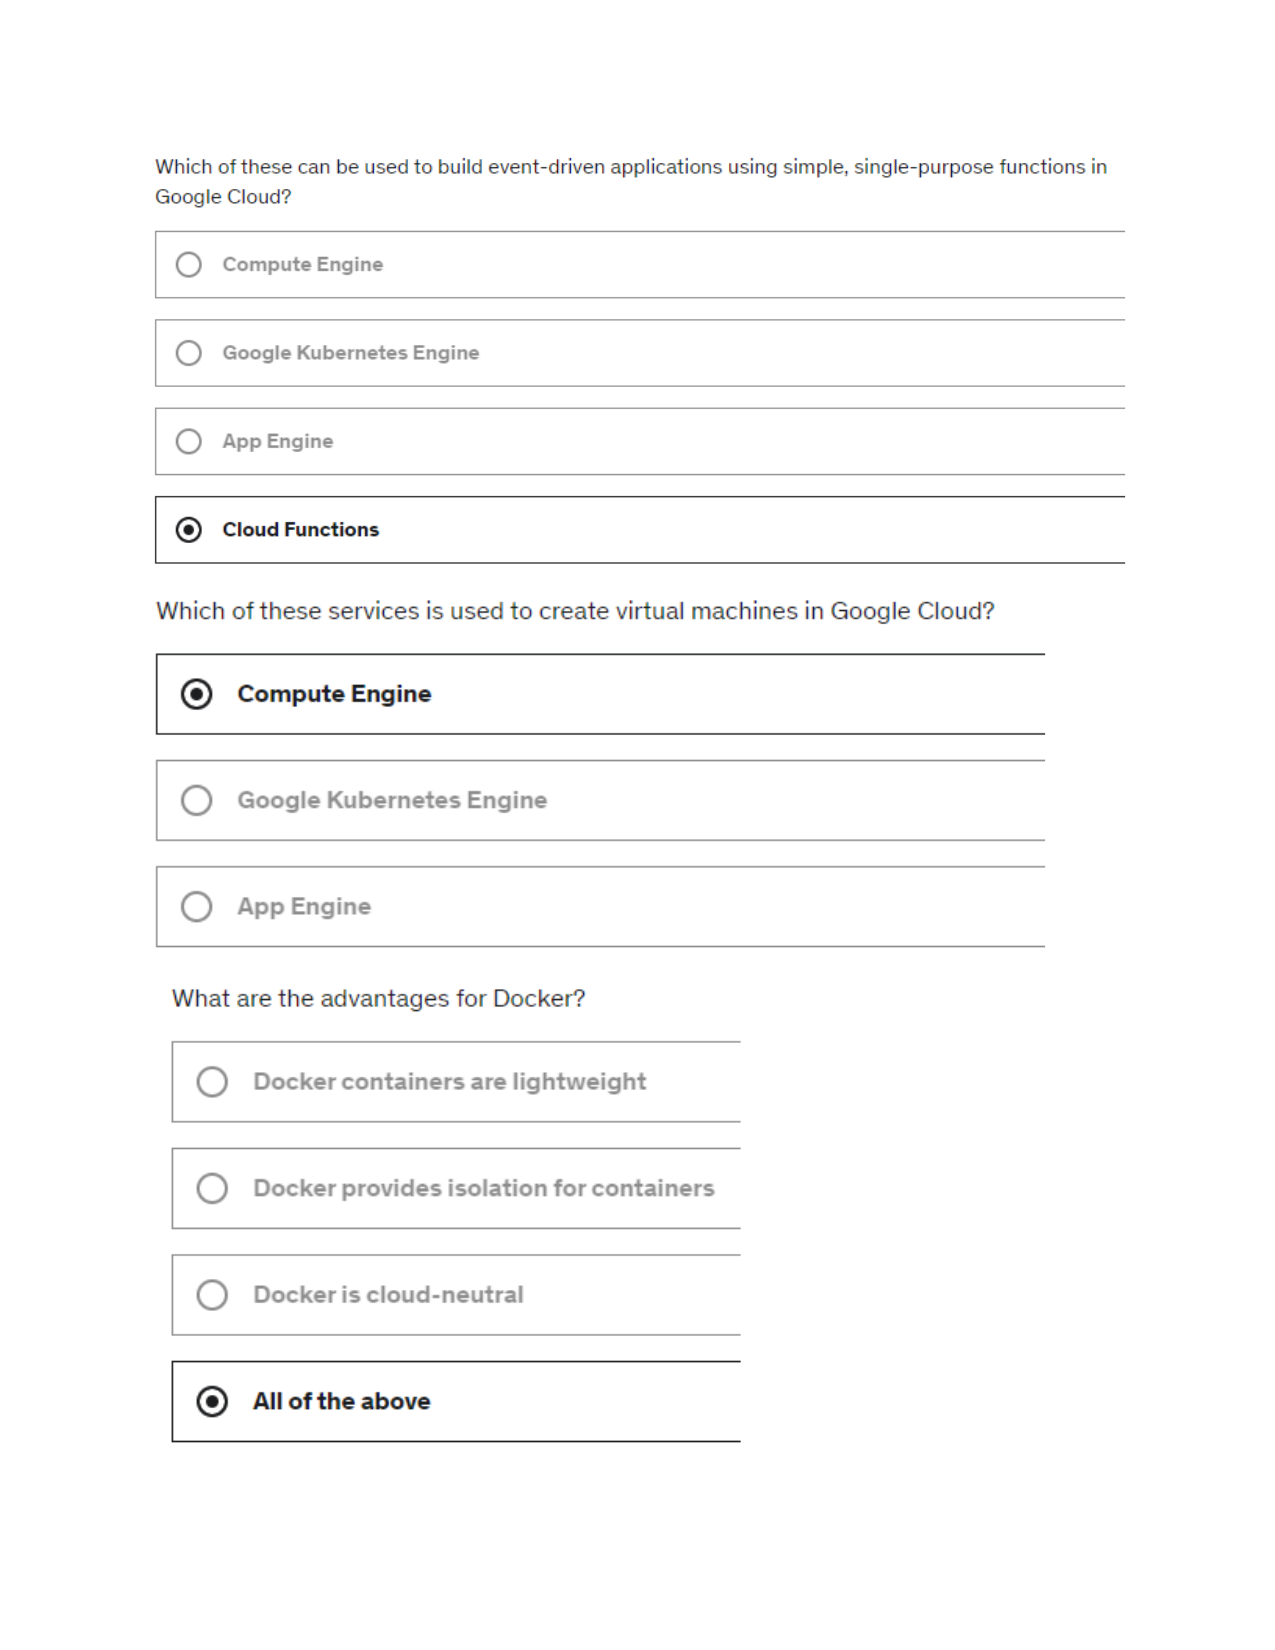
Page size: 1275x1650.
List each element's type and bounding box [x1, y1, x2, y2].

picture [150, 150, 1125, 582]
picture [150, 585, 1046, 971]
picture [150, 975, 741, 1488]
